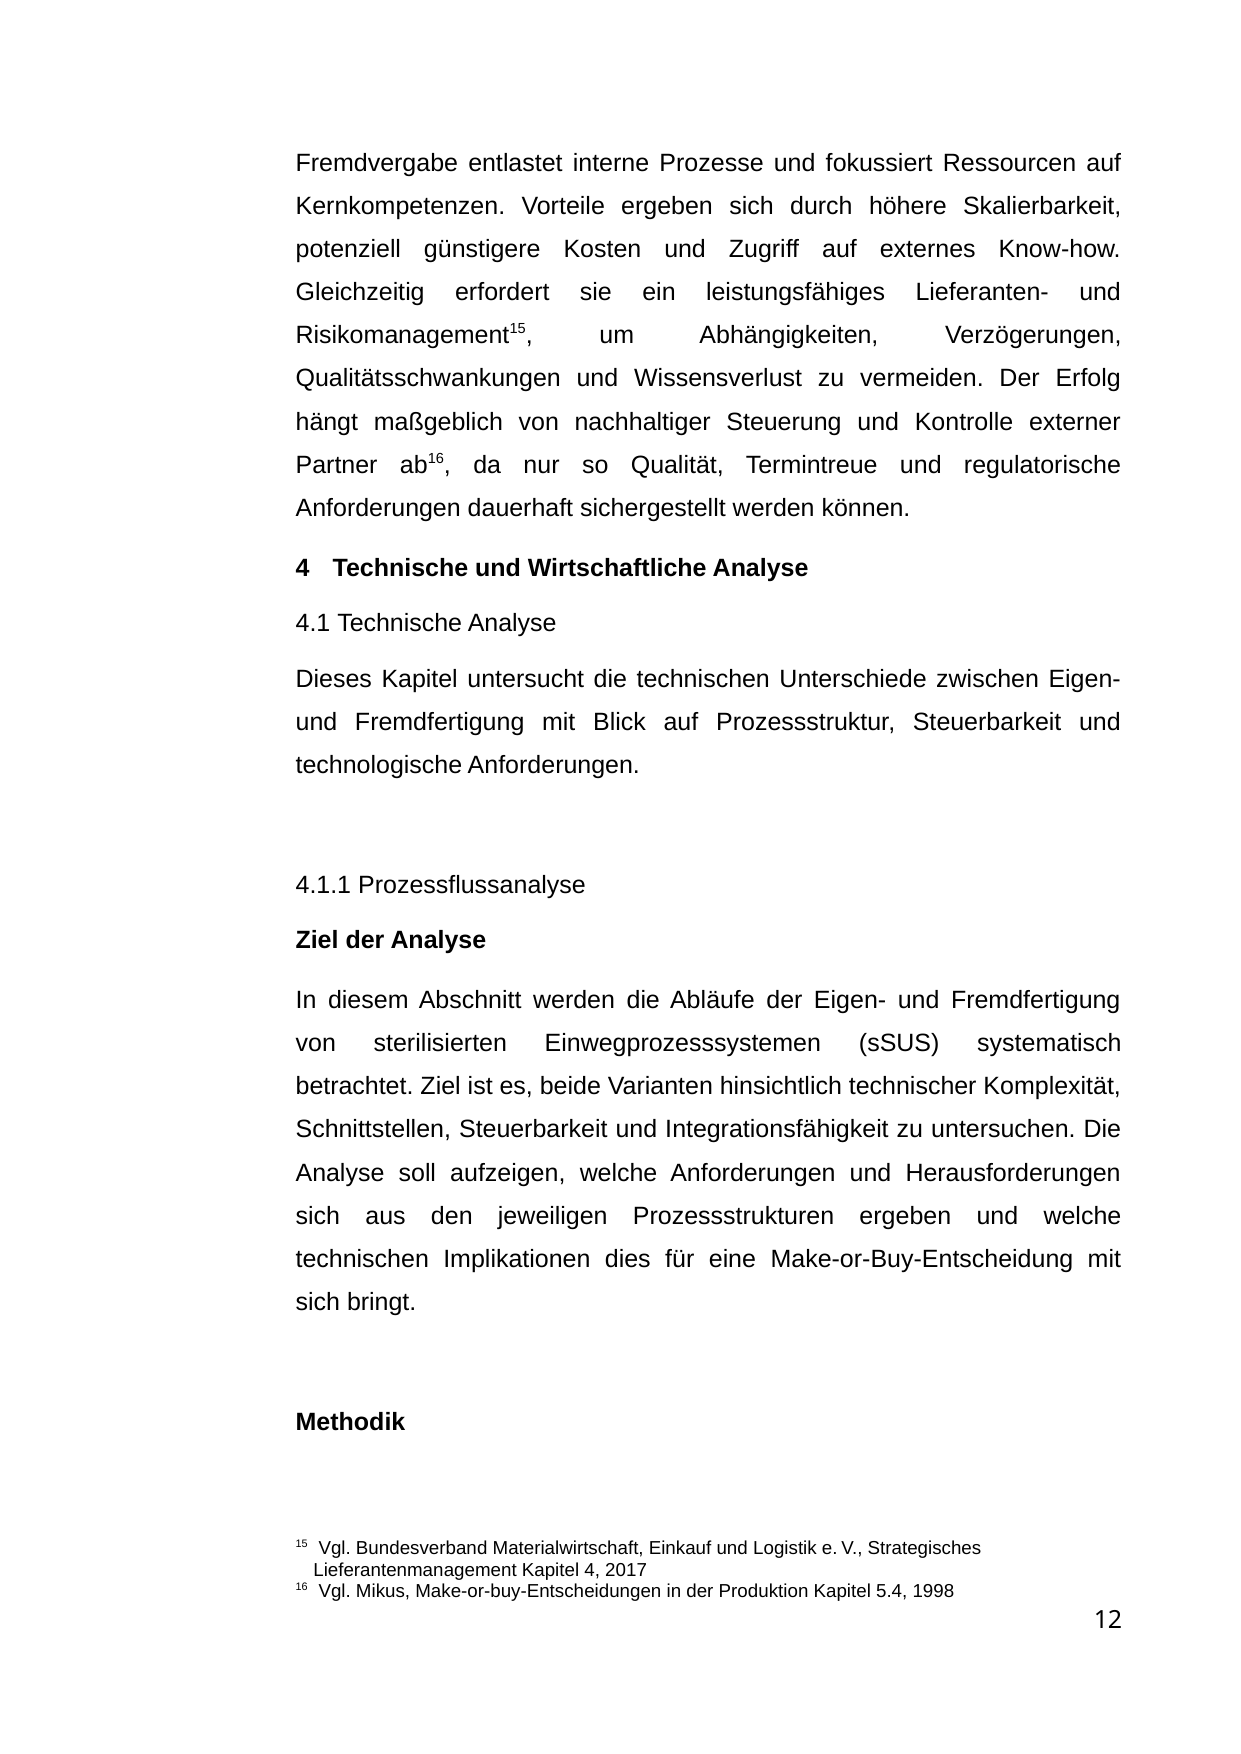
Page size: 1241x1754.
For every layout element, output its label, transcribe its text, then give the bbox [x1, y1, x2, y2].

text Technische Analyse [295, 608, 1122, 637]
text Methodik [295, 1406, 1122, 1435]
text Ziel der Analyse [295, 925, 1122, 954]
text In diesem Abschnitt werden die Abläufe der Eigen- und Fremdfertigung von sterilisierten Einwegprozesssystemen (sSUS) systematisch betrachtet. Ziel ist es, beide Varianten hinsichtlich technischer Komplexität, Schnittstellen, Steuerbarkeit und Integrationsfähigkeit zu untersuchen. Die Analyse soll aufzeigen, welche Anforderungen und Herausforderungen sich aus den jeweiligen Prozessstrukturen ergeben und welche technischen Implikationen dies für eine Make-or-Buy-Entscheidung mit sich bringt. [295, 985, 1122, 1316]
text Fremdvergabe entlastet interne Prozesse und fokussiert Ressourcen auf Kernkompetenzen. Vorteile ergeben sich durch höhere Skalierbarkeit, potenziell günstigere Kosten und Zugriff auf externes Know-how. Gleichzeitig erfordert sie ein leistungsfähiges Lieferanten- und Risikomanagement, um Abhängigkeiten, Verzögerungen, Qualitätsschwankungen und Wissensverlust zu vermeiden. Der Erfolg hängt maßgeblich von nachhaltiger Steuerung und Kontrolle externer Partner ab, da nur so Qualität, Termintreue und regulatorische Anforderungen dauerhaft sichergestellt werden können. [295, 148, 1122, 521]
text Prozessflussanalyse [295, 869, 1122, 898]
text Dieses Kapitel untersucht die technischen Unterschiede zwischen Eigen- und Fremdfertigung mit Blick auf Prozessstruktur, Steuerbarkeit und technologische Anforderungen. [295, 664, 1122, 779]
text Technische und Wirtschaftliche Analyse [295, 552, 1122, 581]
